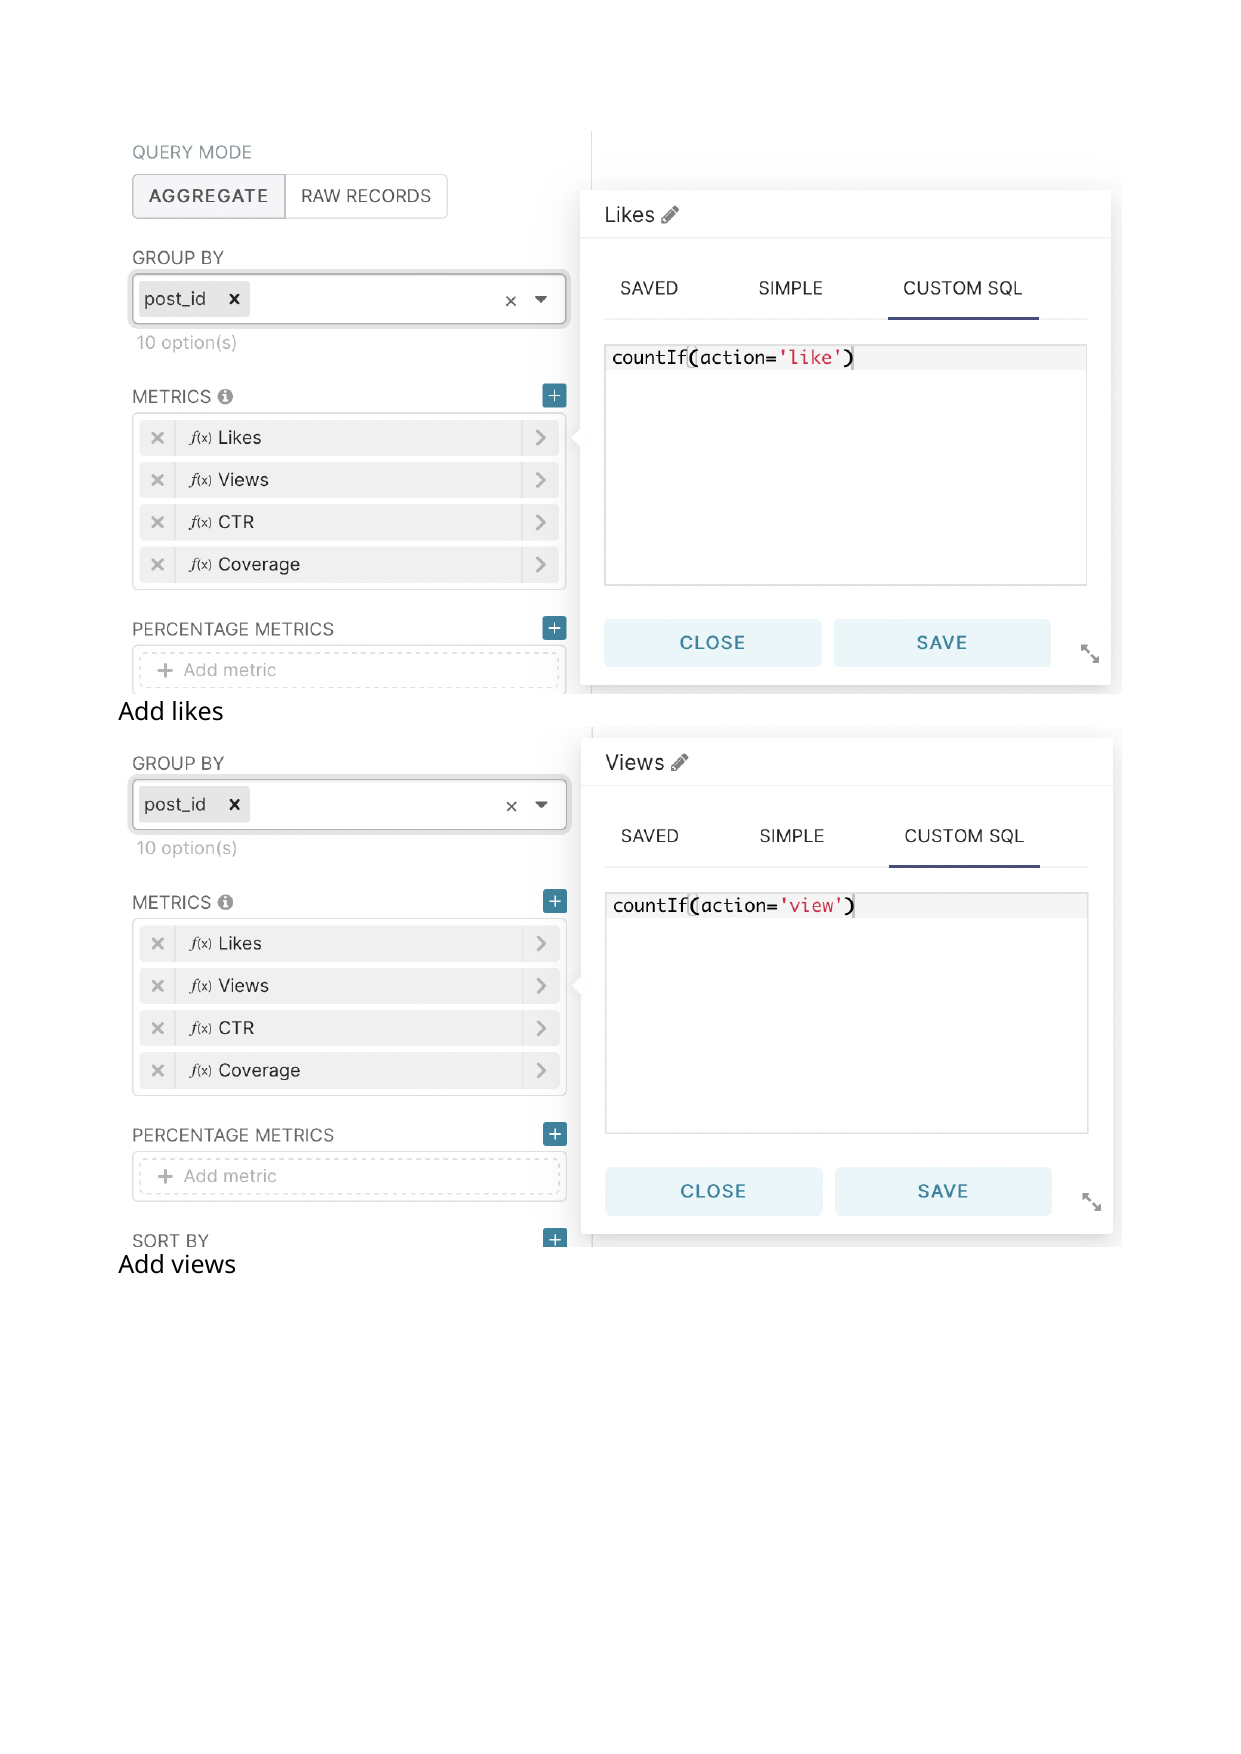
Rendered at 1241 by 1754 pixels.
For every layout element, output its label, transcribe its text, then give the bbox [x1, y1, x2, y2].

picture [118, 131, 1123, 694]
text Add likes [118, 694, 1122, 727]
picture [118, 727, 1123, 1247]
text Add views [118, 1247, 1122, 1281]
